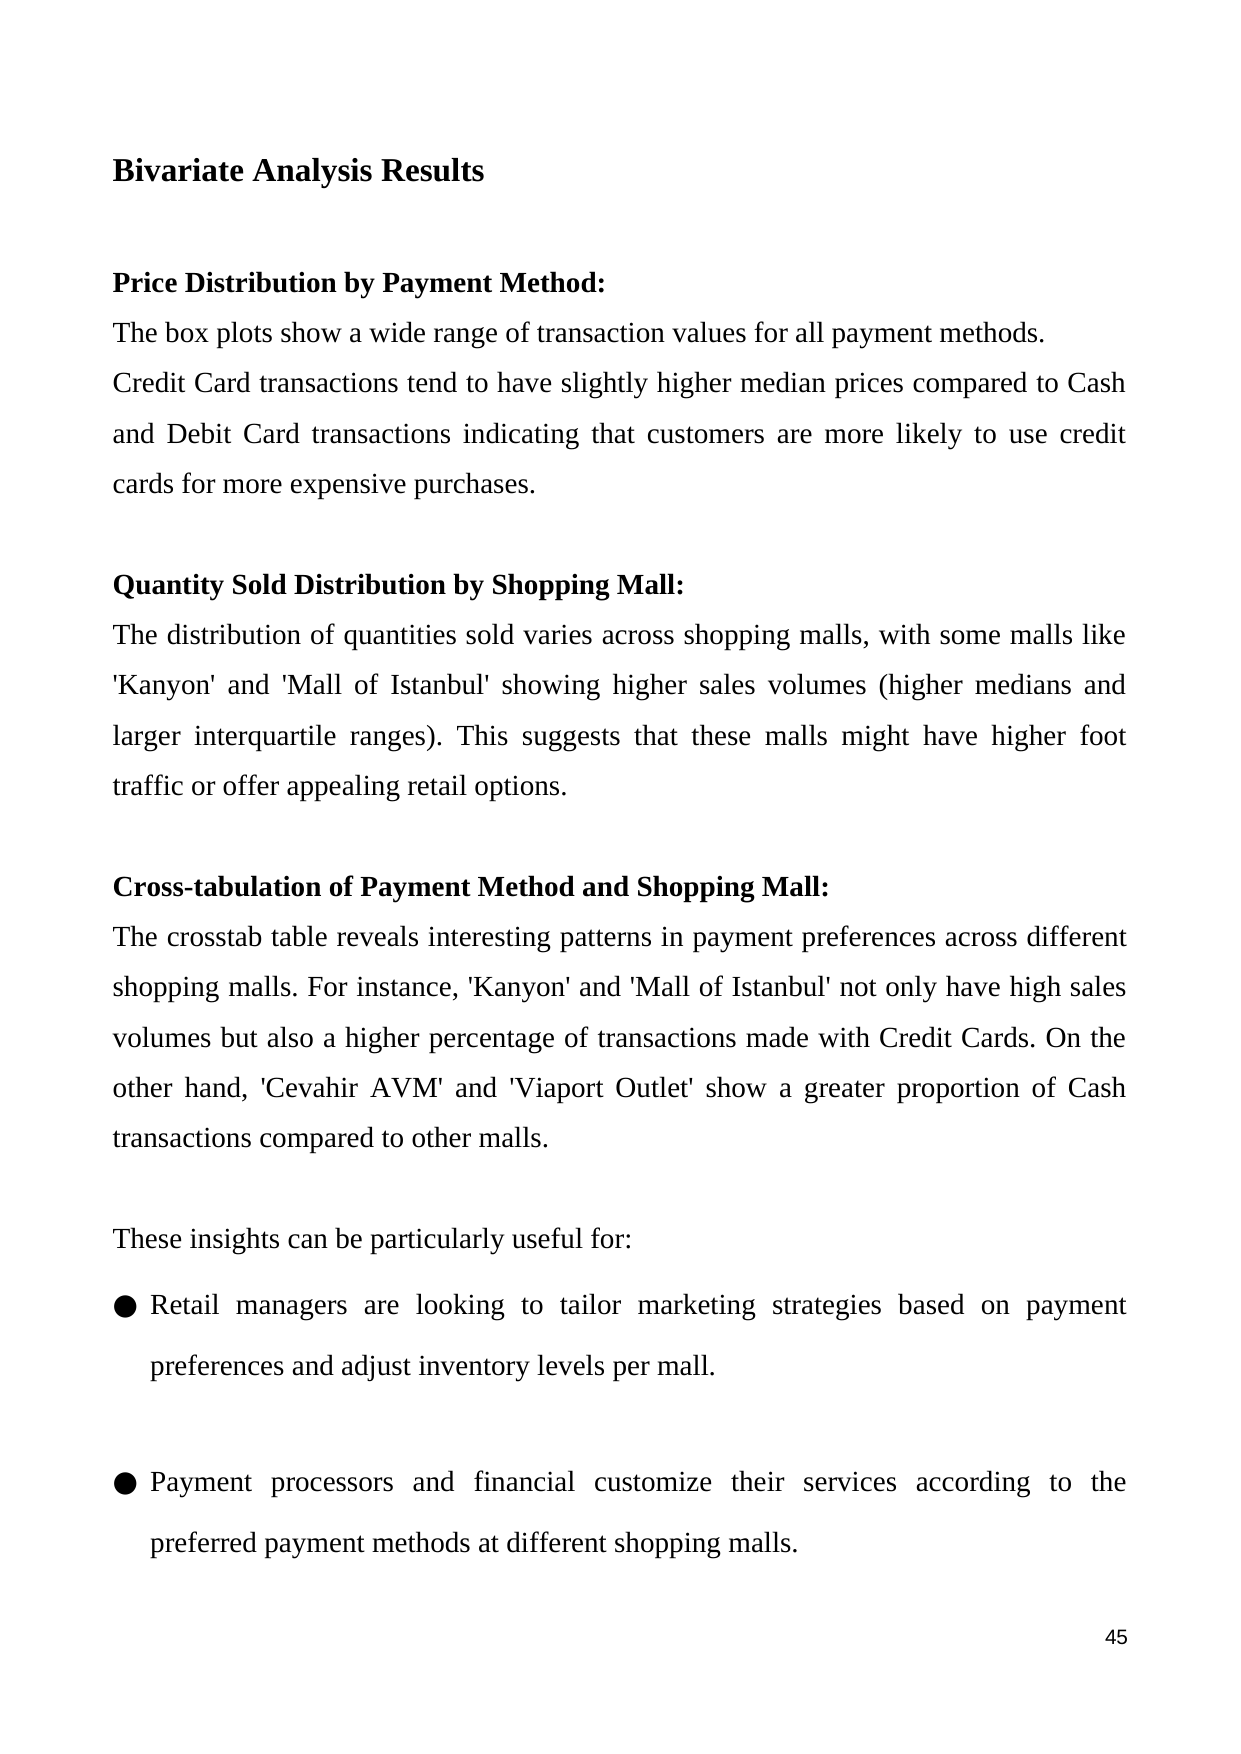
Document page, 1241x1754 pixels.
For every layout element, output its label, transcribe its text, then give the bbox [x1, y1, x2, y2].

text Price Distribution by Payment Method: [112, 265, 1128, 298]
text Credit Card transactions tend to have slightly higher median prices compared to Cash and Debit Card transactions indicating that customers are more likely to use credit cards for more expensive purchases. [112, 366, 1128, 500]
text Bivariate Analysis Results [112, 150, 1128, 188]
list Payment processors and financial customize their services according to the preferred payment methods at different shopping malls. [112, 1448, 1128, 1558]
text The box plots show a wide range of transaction values for all payment methods. [112, 315, 1128, 349]
list Retail managers are looking to tailor marketing strategies based on payment preferences and adjust inventory levels per mall. [112, 1271, 1128, 1381]
text Quantity Sold Distribution by Shopping Mall: [112, 567, 1128, 600]
text The distribution of quantities sold varies across shopping malls, with some malls like 'Kanyon' and 'Mall of Istanbul' showing higher sales volumes (higher medians and larger interquartile ranges). This suggests that these malls might have higher foot traffic or offer appealing retail options. [112, 617, 1128, 802]
text Cross-tabulation of Payment Method and Shopping Mall: [112, 869, 1128, 902]
text The crosstab table reveals interesting patterns in payment preferences across different shopping malls. For instance, 'Kanyon' and 'Mall of Istanbul' not only have high sales volumes but also a higher percentage of transactions made with Credit Cards. On the other hand, 'Cevahir AVM' and 'Viaport Outlet' show a greater proportion of Cash transactions compared to other malls. [112, 919, 1128, 1154]
text These insights can be particularly useful for: [112, 1221, 1128, 1254]
